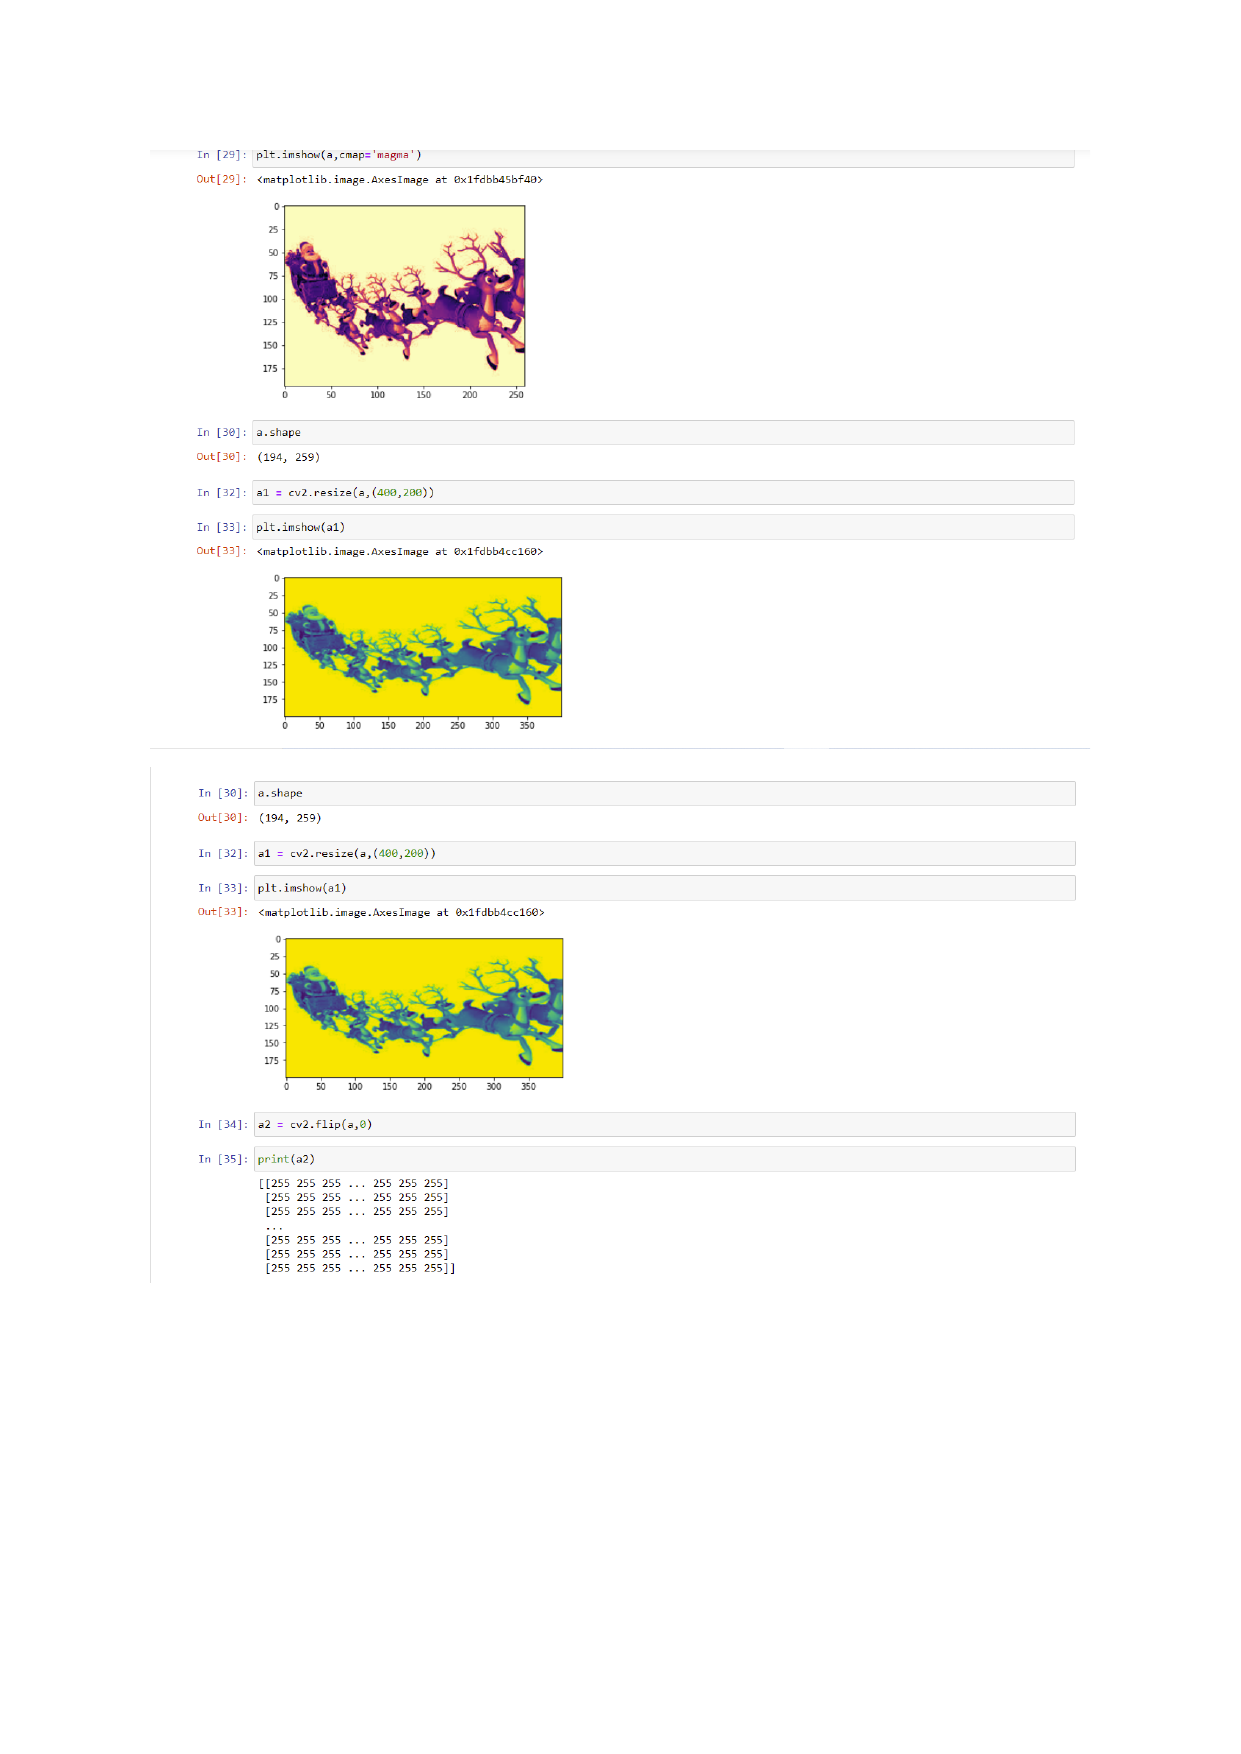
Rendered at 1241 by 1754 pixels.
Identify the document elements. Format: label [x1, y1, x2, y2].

picture [150, 150, 1091, 749]
picture [150, 767, 1091, 1283]
